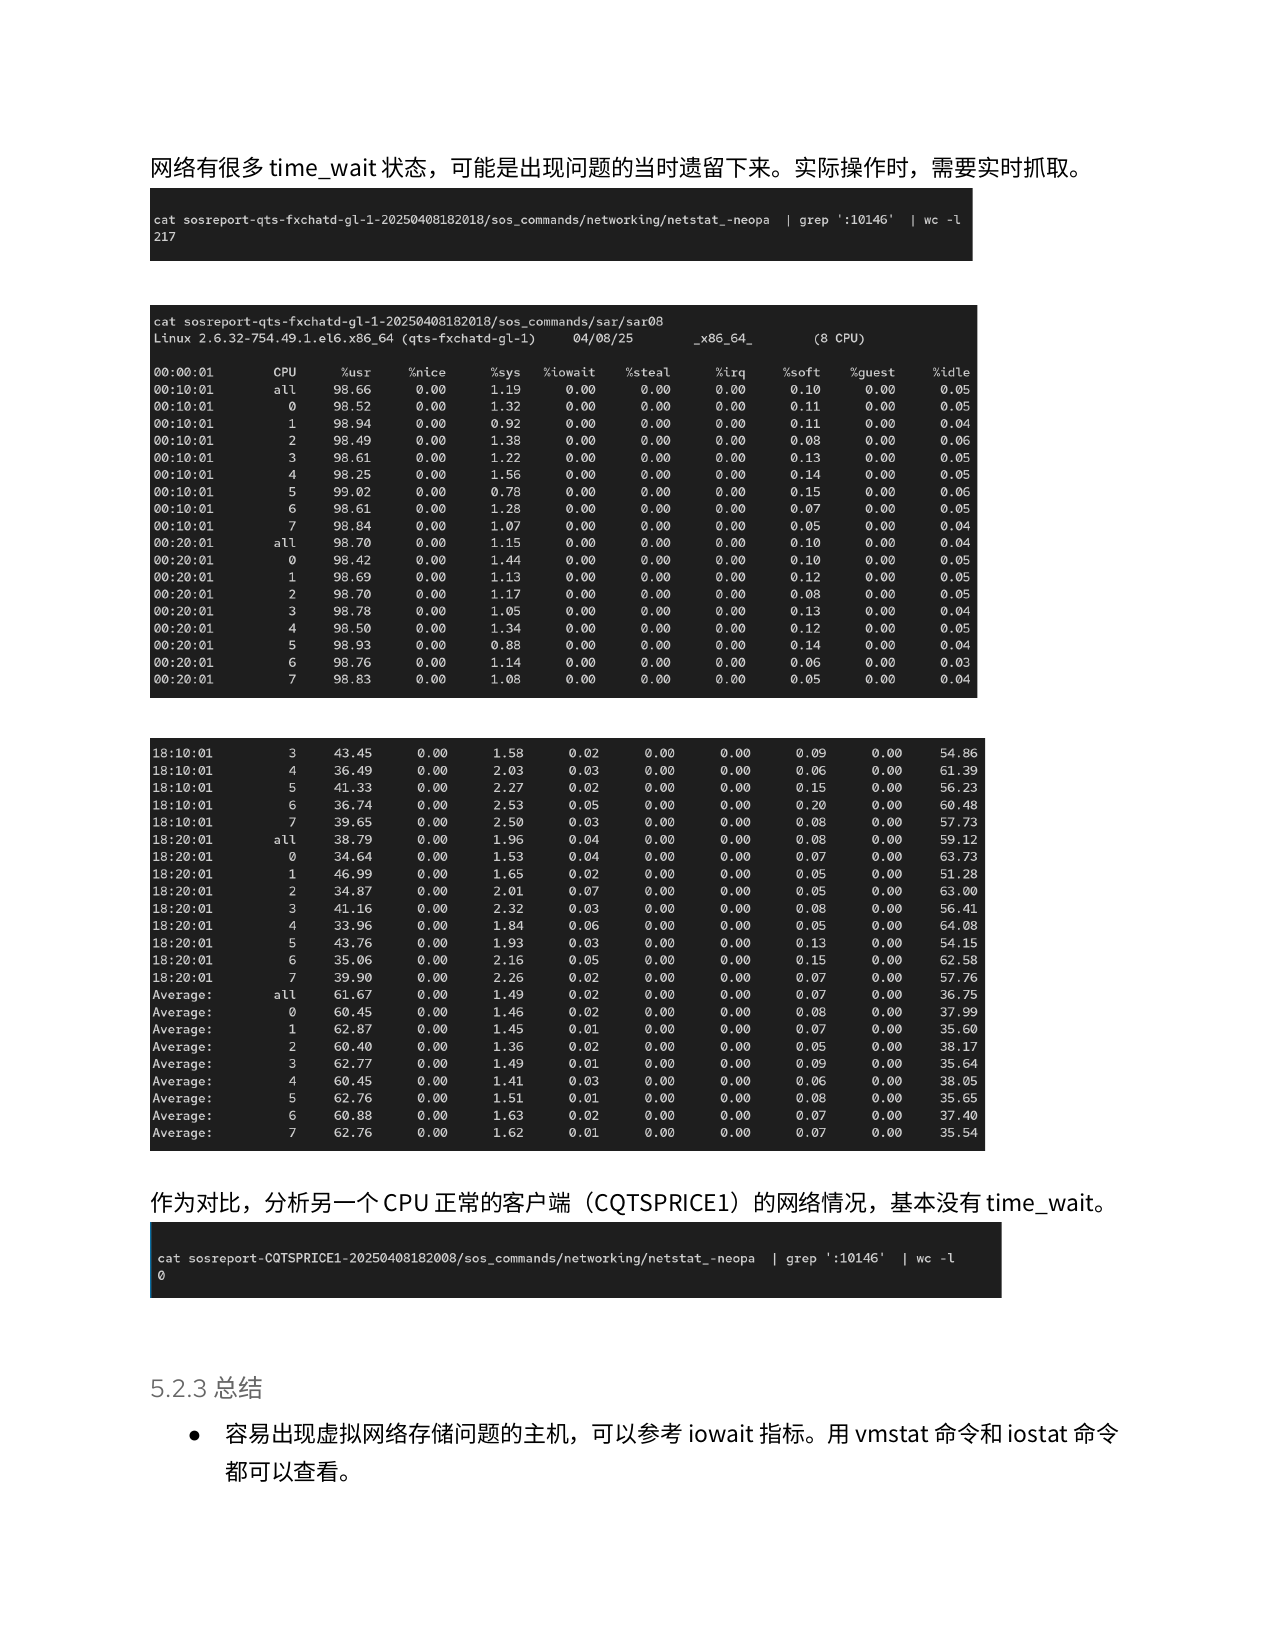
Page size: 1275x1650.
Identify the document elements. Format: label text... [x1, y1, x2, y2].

text 作为对比，分析另一个CPU正常的客户端（CQTSPRICE1）的网络情况，基本没有time_wait。 [150, 1184, 1125, 1218]
text 网络有很多time_wait状态，可能是出现问题的当时遗留下来。实际操作时，需要实时抓取。 [150, 150, 1125, 183]
picture [150, 305, 978, 698]
picture [150, 188, 973, 261]
list 容易出现虚拟网络存储问题的主机，可以参考iowait指标。用vmstat命令和iostat命令都可以查看。 [187, 1416, 1125, 1487]
subtitle 5.2.3 总结 [150, 1372, 1125, 1406]
picture [150, 738, 986, 1151]
picture [152, 1222, 1002, 1298]
